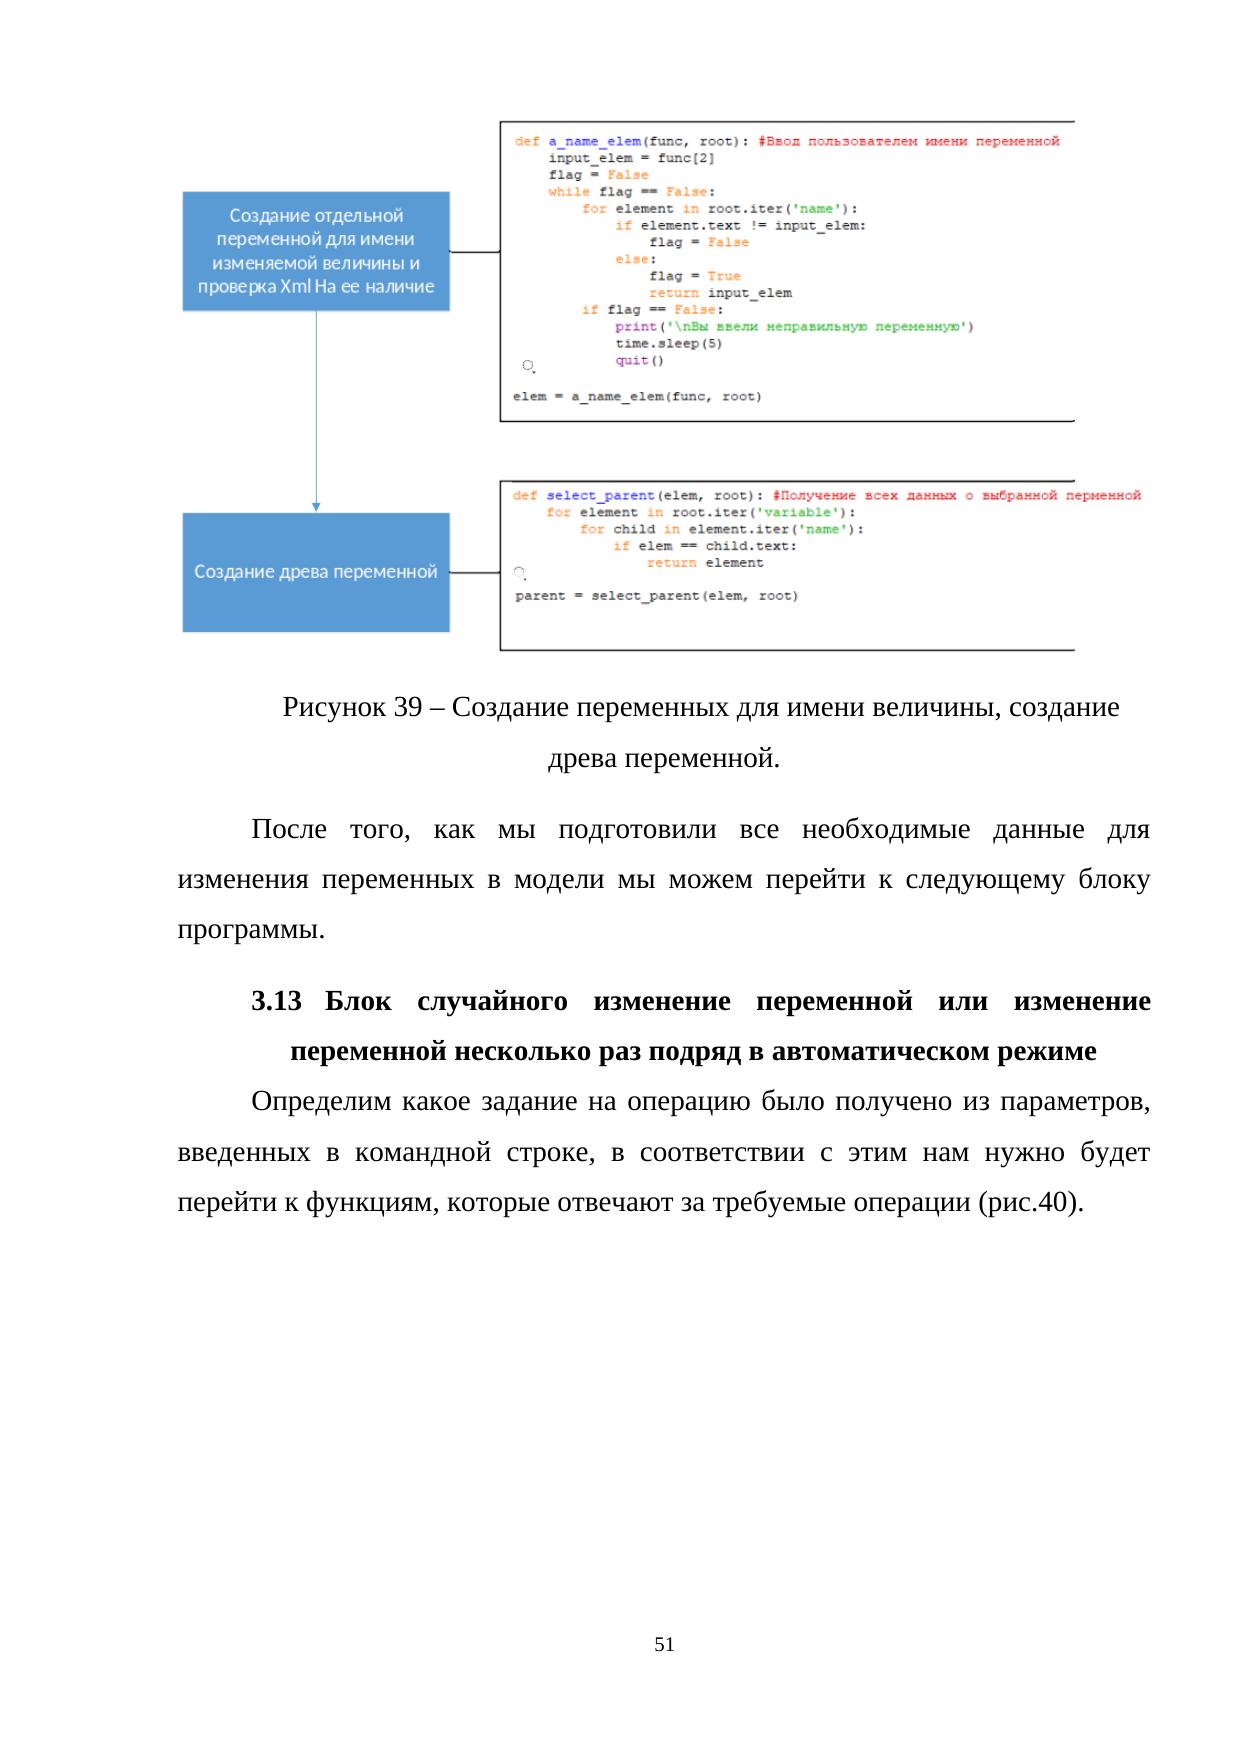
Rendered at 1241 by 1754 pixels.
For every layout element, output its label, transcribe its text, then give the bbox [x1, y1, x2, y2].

text Определим какое задание на операцию было получено из параметров, введенных в командной строке, в соответствии с этим нам нужно будет перейти к функциям, которые отвечают за требуемые операции (рис.40). [177, 1083, 1152, 1217]
subtitle Блок случайного изменение переменной или изменение переменной несколько раз подряд в автоматическом режиме [251, 983, 1152, 1067]
text Рисунок 39 – Создание переменных для имени величины, создание древа переменной. [177, 689, 1152, 773]
text После того, как мы подготовили все необходимые данные для изменения переменных в модели мы можем перейти к следующему блоку программы. [177, 811, 1152, 945]
